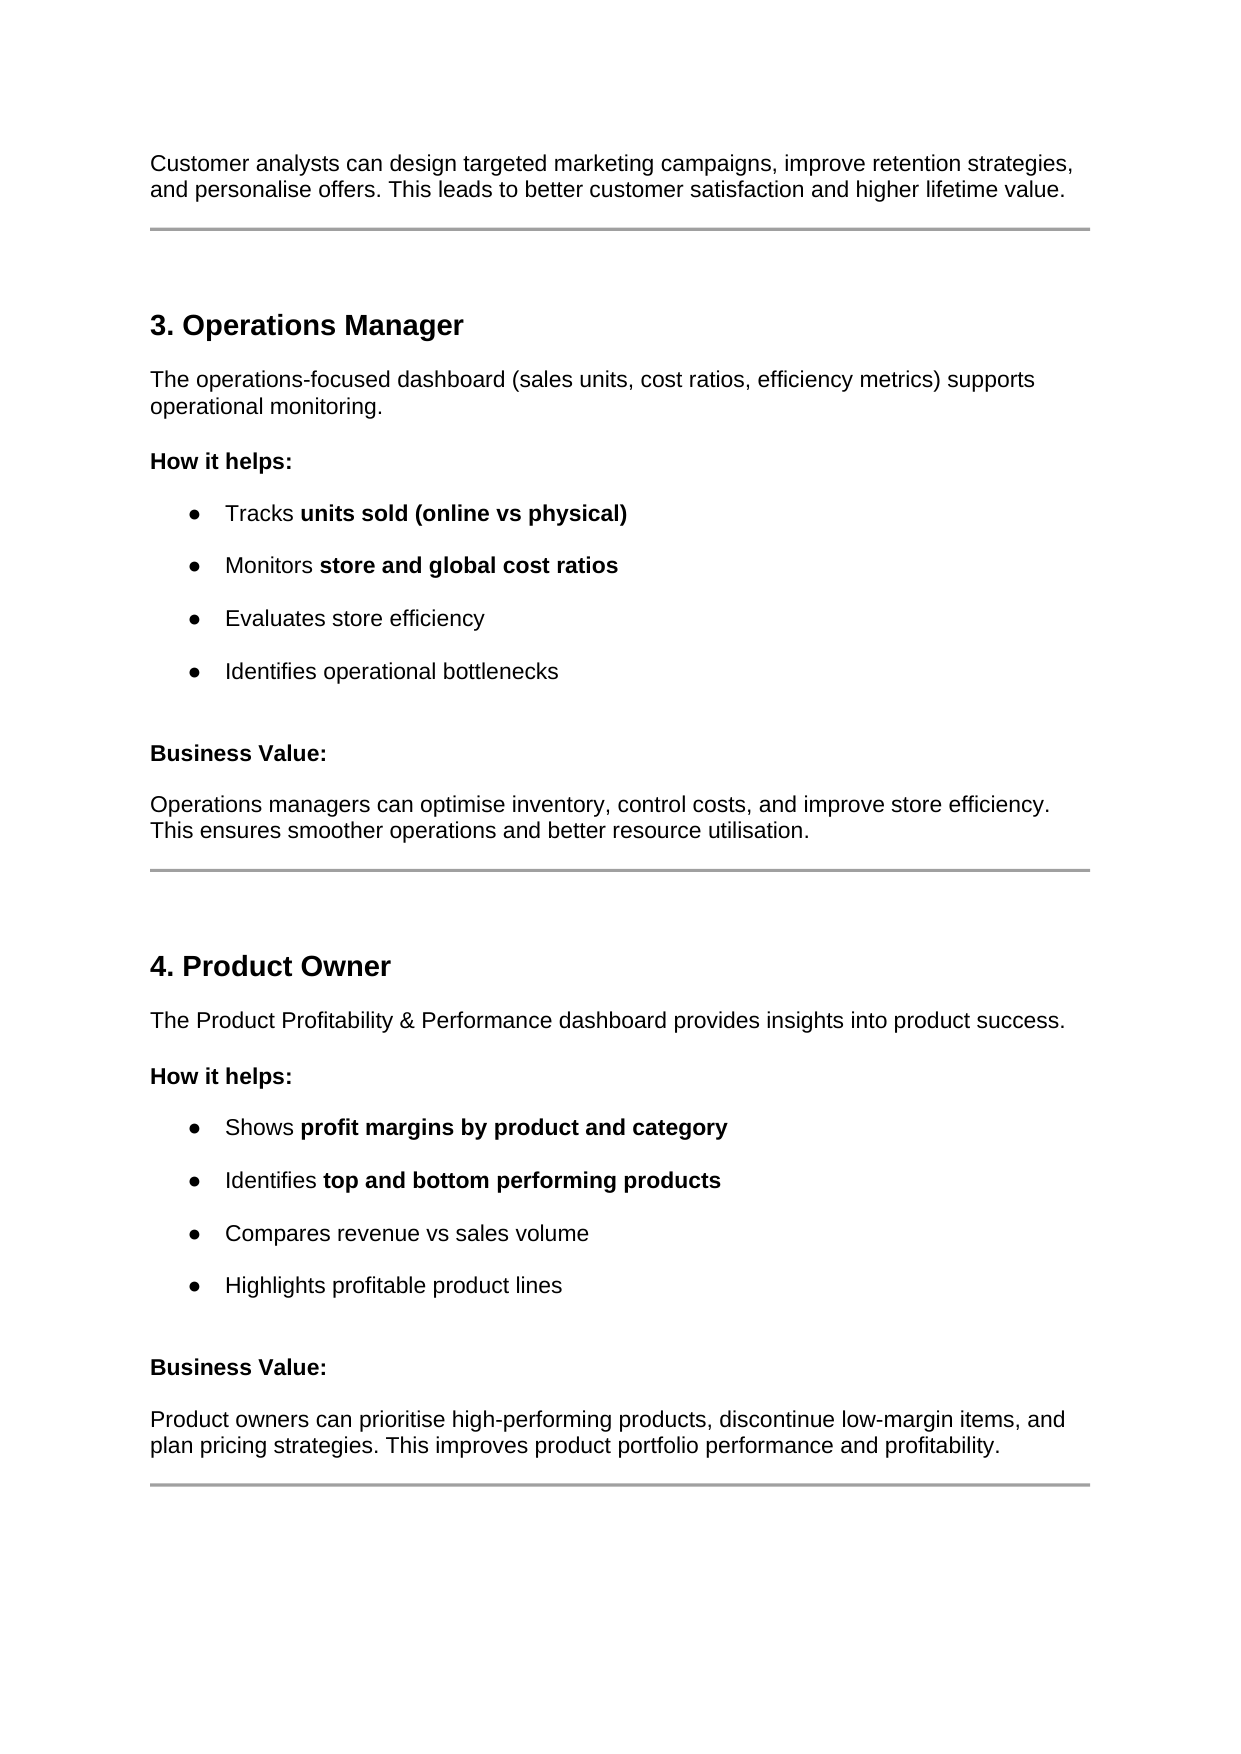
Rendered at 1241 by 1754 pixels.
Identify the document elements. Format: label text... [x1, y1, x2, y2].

list Identifies operational bottlenecks [187, 658, 1090, 711]
text Business Value: [150, 1354, 1090, 1381]
list Compares revenue vs sales volume [187, 1220, 1090, 1272]
list Monitors store and global cost ratios [187, 552, 1090, 605]
text Operations managers can optimise inventory, control costs, and improve store efficiency. This ensures smoother operations and better resource utilisation. [150, 791, 1090, 844]
text Business Value: [150, 740, 1090, 766]
list Highlights profitable product lines [187, 1272, 1090, 1325]
text Product owners can prioritise high-performing products, discontinue low-margin items, and plan pricing strategies. This improves product portfolio performance and profitability. [150, 1406, 1090, 1458]
subtitle 3. Operations Manager [150, 308, 1090, 341]
list Evaluates store efficiency [187, 605, 1090, 658]
text The Product Profitability & Performance dashboard provides insights into product success. [150, 1007, 1090, 1034]
list Shows profit margins by product and category [187, 1114, 1090, 1167]
list Tracks units sold (online vs physical) [187, 500, 1090, 552]
text Customer analysts can design targeted marketing campaigns, improve retention strategies, and personalise offers. This leads to better customer satisfaction and higher lifetime value. [150, 150, 1090, 203]
text How it helps: [150, 1063, 1090, 1089]
subtitle 4. Product Owner [150, 949, 1090, 982]
text The operations-focused dashboard (sales units, cost ratios, efficiency metrics) supports operational monitoring. [150, 366, 1090, 419]
text How it helps: [150, 448, 1090, 475]
list Identifies top and bottom performing products [187, 1167, 1090, 1220]
